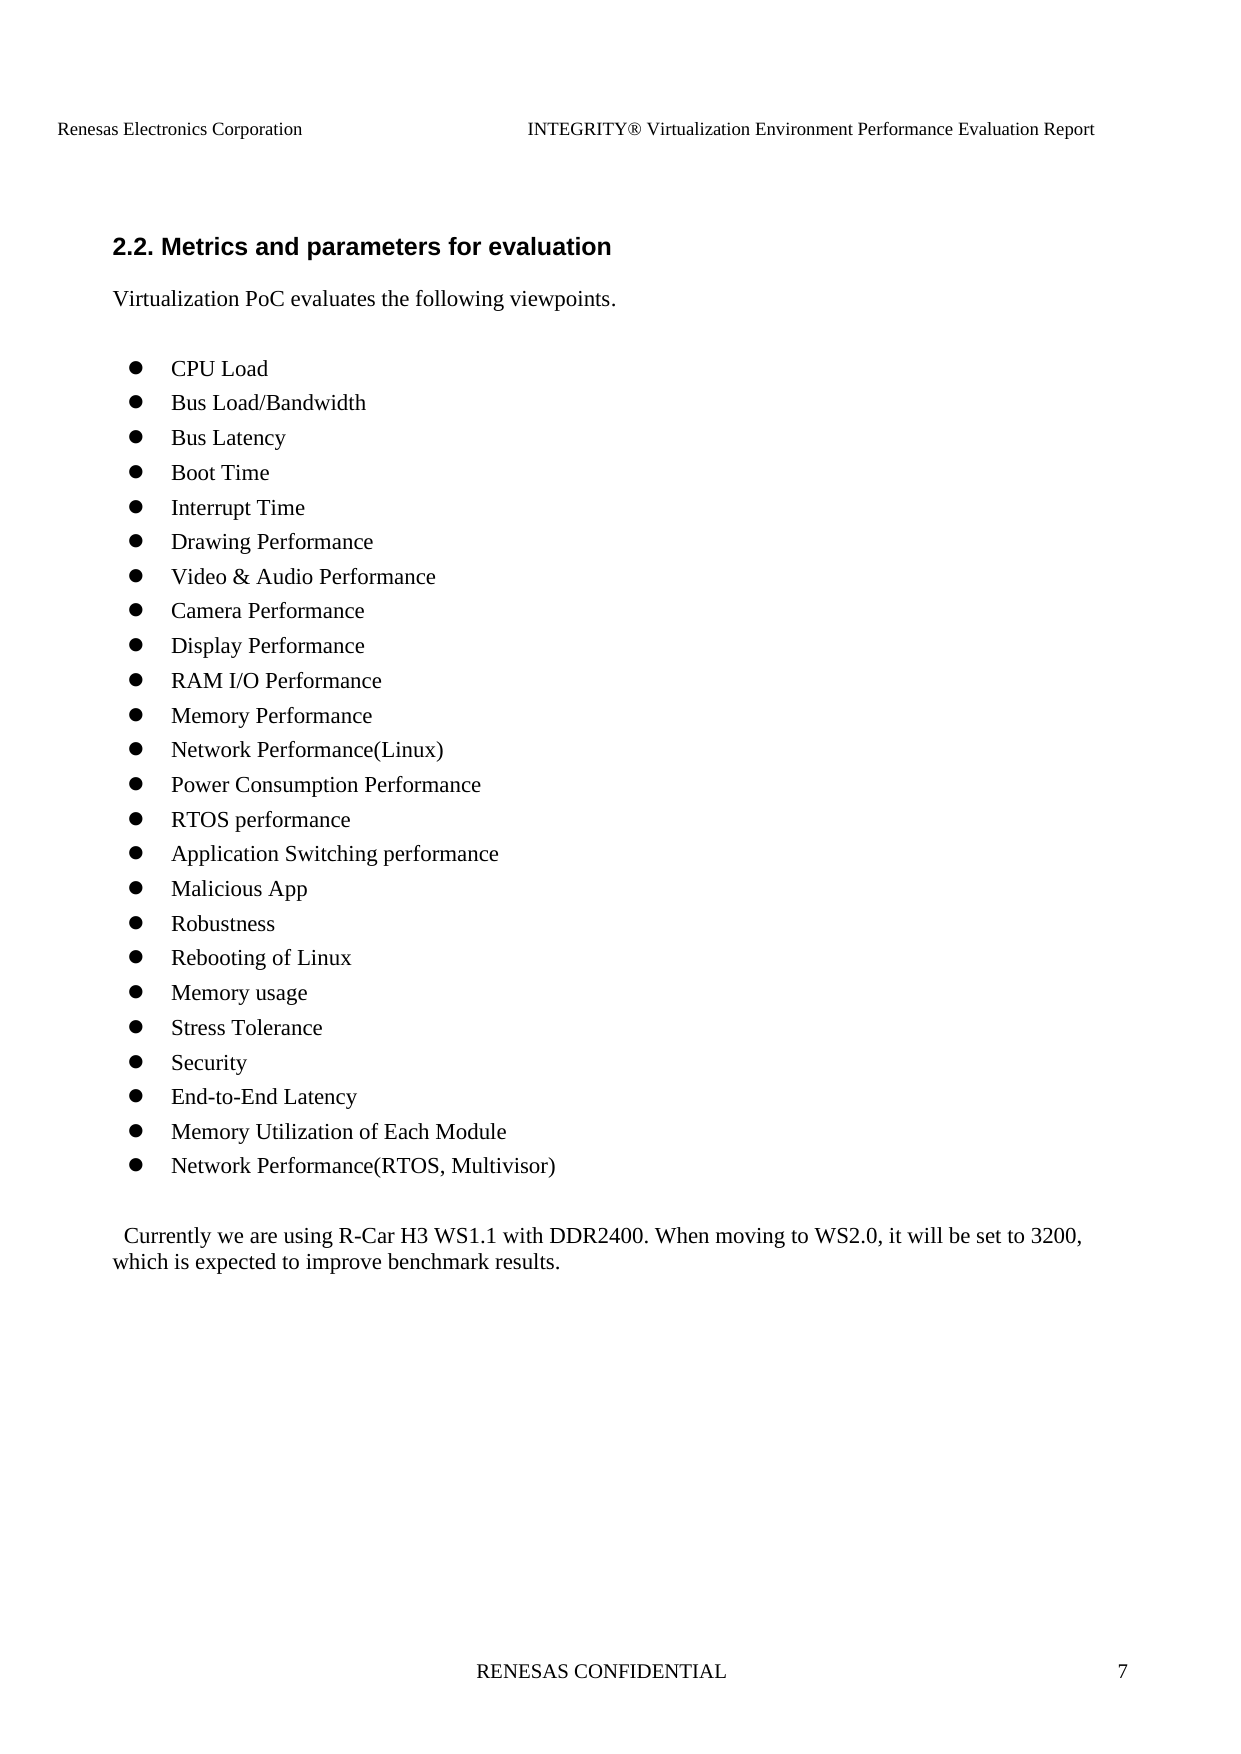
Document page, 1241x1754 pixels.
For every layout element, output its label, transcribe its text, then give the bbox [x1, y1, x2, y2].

list Video & Audio Performance [127, 563, 1128, 589]
list End-to-End Latency [127, 1083, 1128, 1109]
list Network Performance(RTOS, Multivisor) [127, 1153, 1128, 1179]
list RAM I/O Performance [127, 667, 1128, 693]
text Virtualization PoC evaluates the following viewpoints. [112, 285, 1128, 312]
list Bus Latency [127, 424, 1128, 451]
list Drawing Performance [127, 528, 1128, 554]
list Network Performance(Linux) [127, 736, 1128, 763]
list Robustness [127, 910, 1128, 936]
list Power Consumption Performance [127, 771, 1128, 797]
subtitle Metrics and parameters for evaluation [112, 232, 1128, 260]
list Memory Utilization of Each Module [127, 1118, 1128, 1144]
list CPU Load [127, 355, 1128, 381]
list Memory usage [127, 979, 1128, 1006]
list Malicious App [127, 875, 1128, 901]
list Rebooting of Linux [127, 944, 1128, 971]
list Application Switching performance [127, 840, 1128, 867]
list Display Performance [127, 632, 1128, 659]
text Currently we are using R-Car H3 WS1.1 with DDR2400. When moving to WS2.0, it will be set to 3200, which is expected to improve benchmark results. [112, 1222, 1128, 1275]
list Camera Performance [127, 598, 1128, 624]
list Stress Tolerance [127, 1014, 1128, 1040]
list Memory Performance [127, 702, 1128, 728]
list Security [127, 1048, 1128, 1075]
list Bus Load/Bandwidth [127, 389, 1128, 416]
list Interrupt Time [127, 493, 1128, 520]
list RTOS performance [127, 806, 1128, 832]
list Boot Time [127, 459, 1128, 485]
